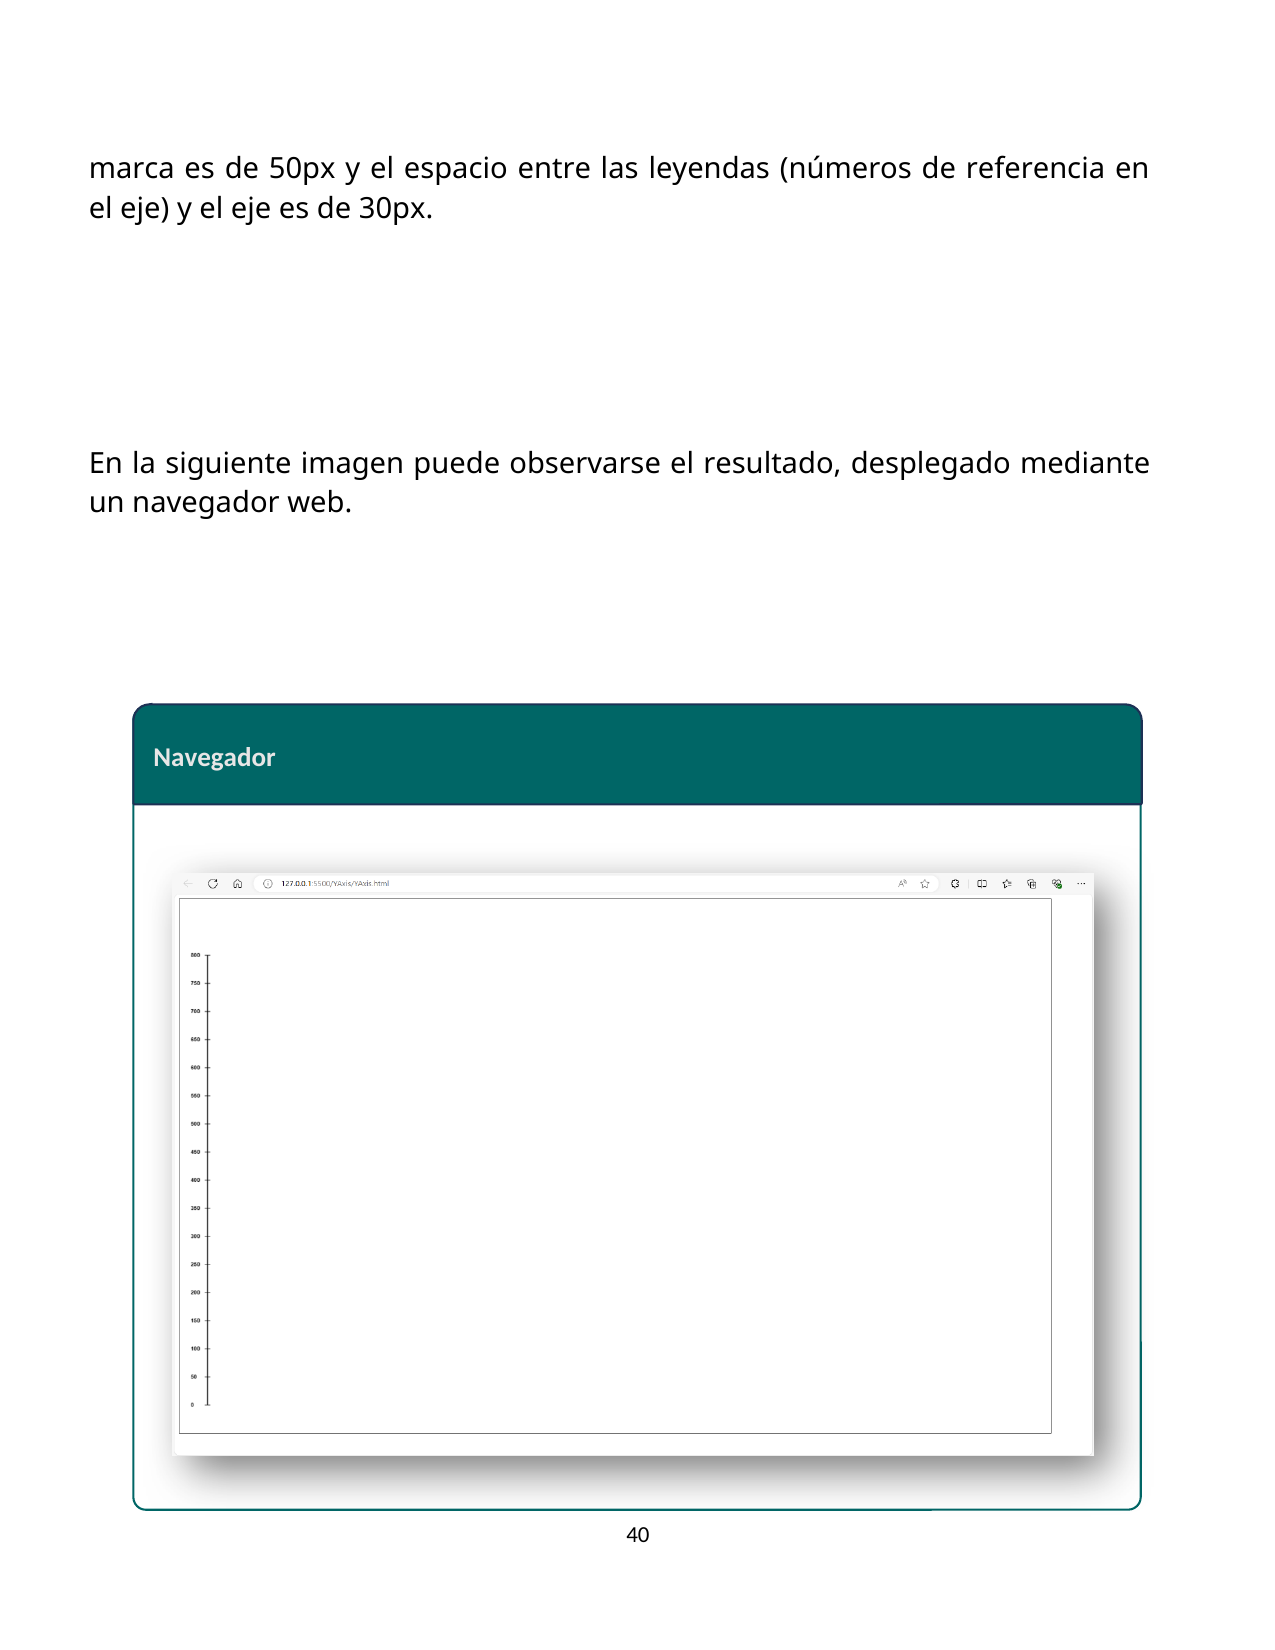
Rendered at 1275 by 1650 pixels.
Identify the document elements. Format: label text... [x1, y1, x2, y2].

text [88, 148, 1152, 227]
picture [172, 873, 1094, 1456]
text En la siguiente imagen puede observarse el resultado, desplegado mediante un navegador web. [88, 442, 1152, 521]
